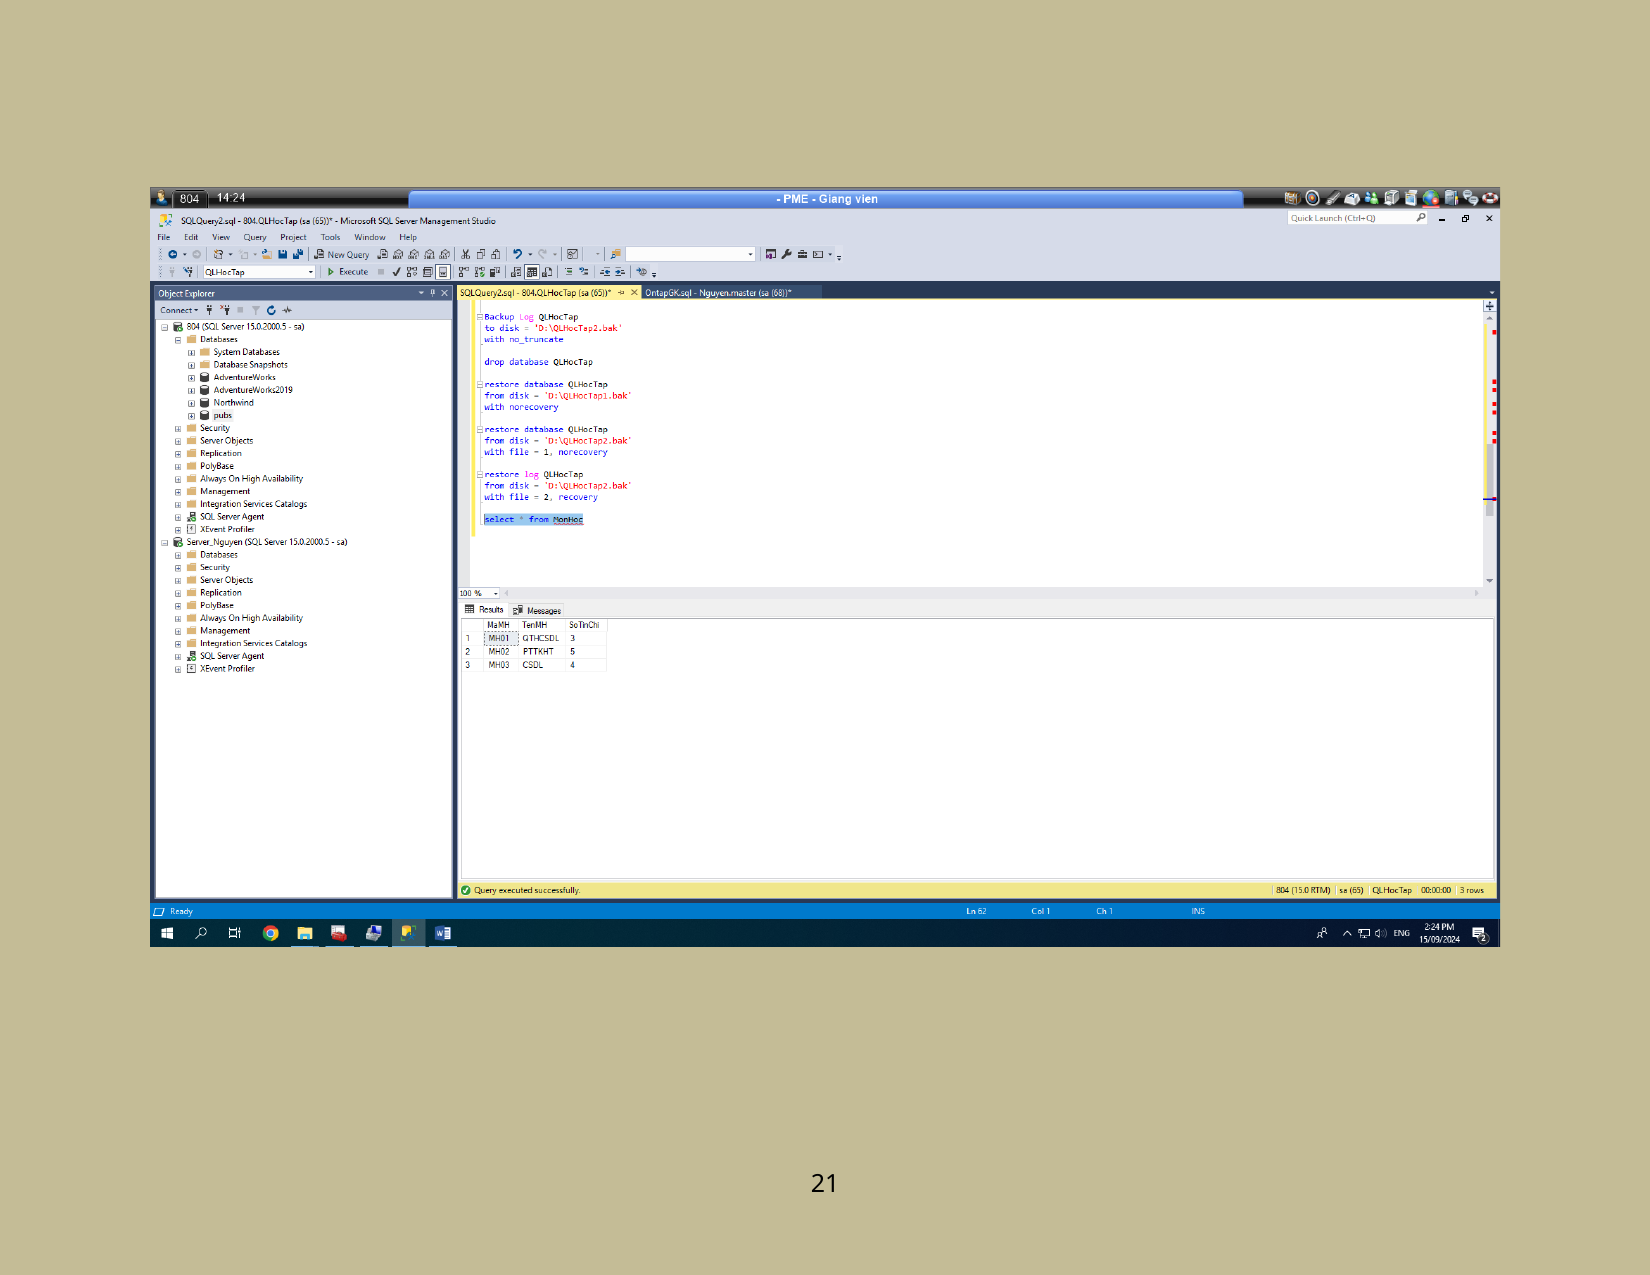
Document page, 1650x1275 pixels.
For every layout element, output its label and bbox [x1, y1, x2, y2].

picture [367, 926, 381, 941]
picture [298, 928, 312, 939]
picture [332, 926, 346, 941]
picture [263, 926, 278, 941]
picture [162, 928, 172, 938]
picture [435, 926, 450, 940]
picture [150, 187, 1500, 947]
